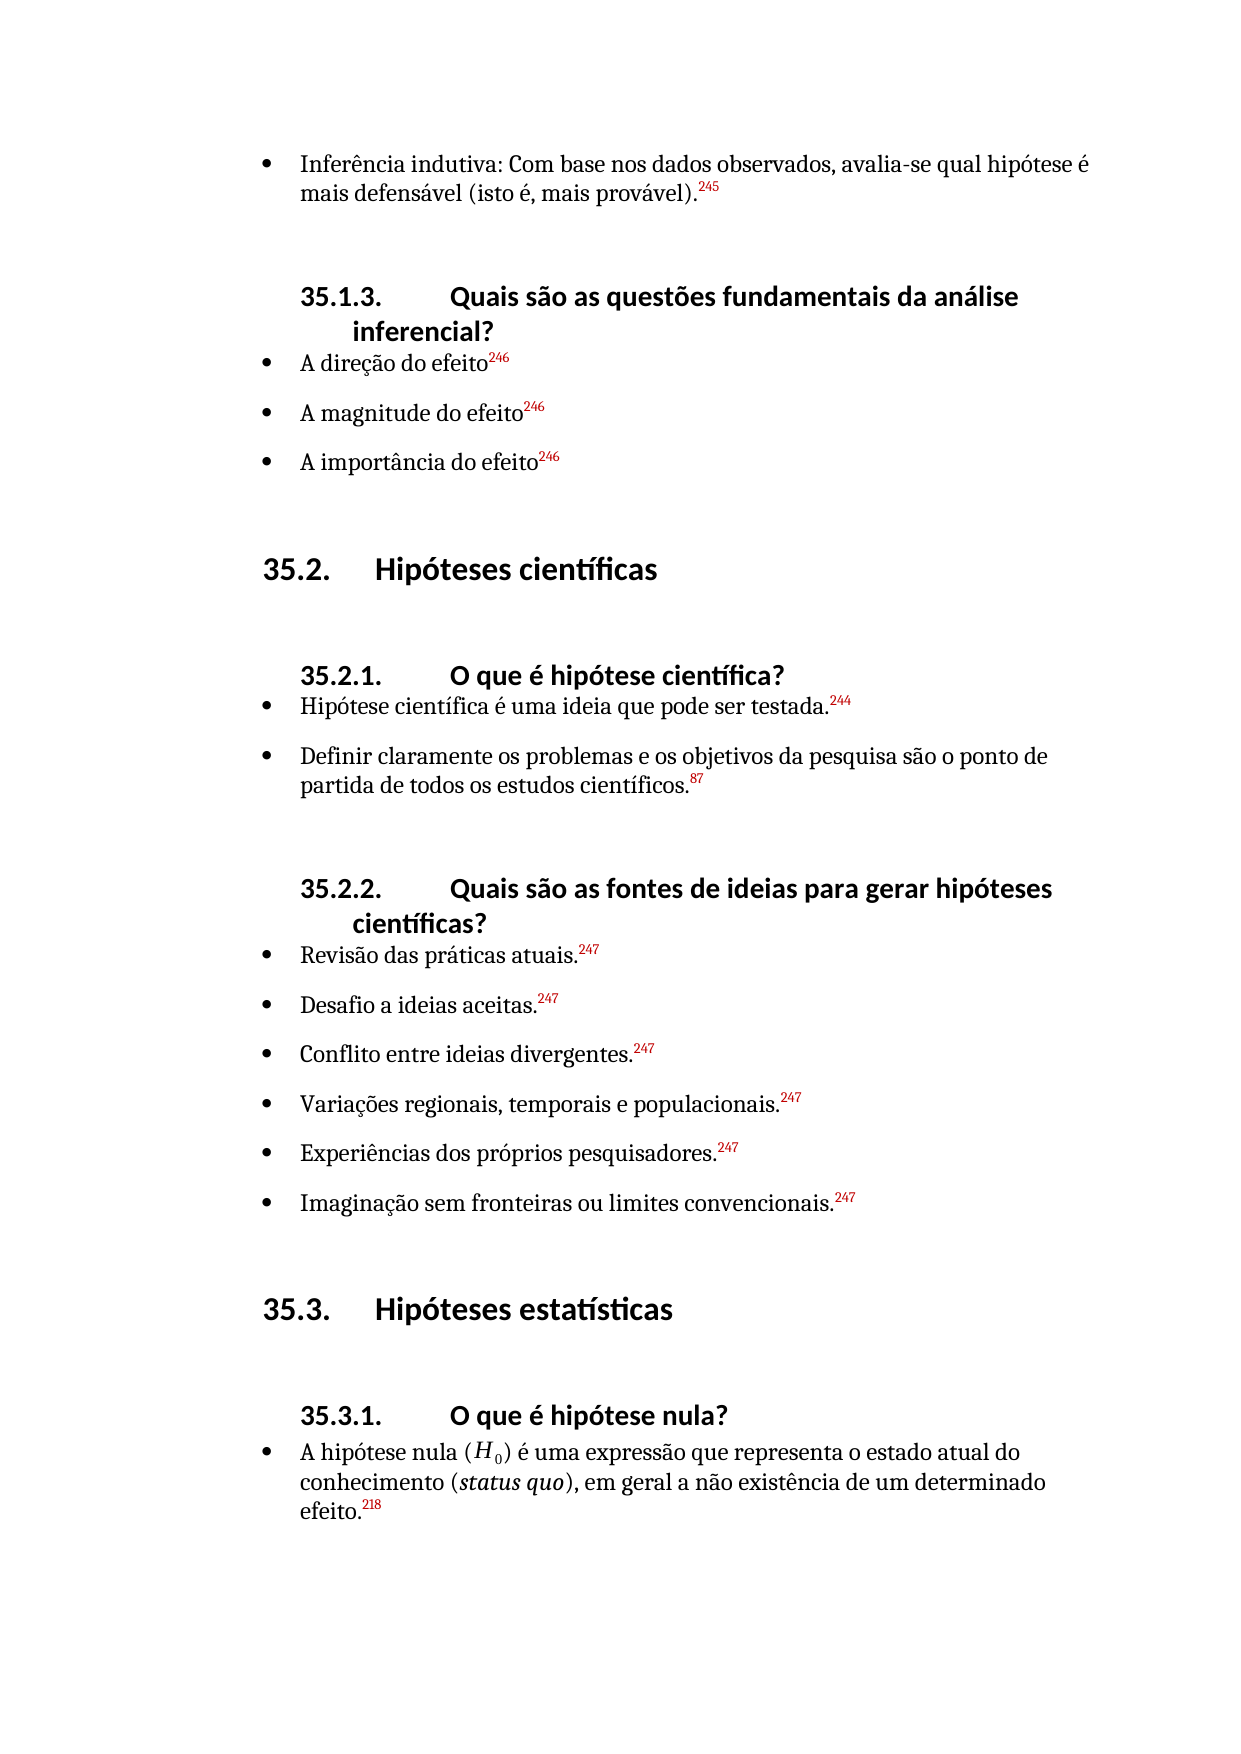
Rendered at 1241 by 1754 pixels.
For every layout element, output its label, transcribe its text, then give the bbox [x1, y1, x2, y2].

list A importância do efeito246 [262, 448, 1090, 477]
subtitle Quais são as fontes de ideias para gerar hipóteses científicas? [300, 870, 1090, 941]
list Inferência indutiva: Com base nos dados observados, avalia-se qual hipótese é mais defensável (isto é, mais provável).245 [262, 150, 1090, 207]
list Desafio a ideias aceitas.247 [262, 991, 1090, 1019]
list A magnitude do efeito246 [262, 399, 1090, 427]
list A direção do efeito246 [262, 349, 1090, 378]
list Experiências dos próprios pesquisadores.247 [262, 1139, 1090, 1168]
list A hipótese nula () é uma expressão que representa o estado atual do conhecimento (status quo), em geral a não existência de um determinado efeito.218 [262, 1436, 1090, 1525]
subtitle Hipóteses estatísticas [262, 1288, 1090, 1329]
subtitle Quais são as questões fundamentais da análise inferencial? [300, 278, 1090, 349]
subtitle O que é hipótese nula? [300, 1397, 1090, 1433]
subtitle O que é hipótese científica? [300, 657, 1090, 692]
subtitle Hipóteses científicas [262, 547, 1090, 588]
list Conflito entre ideias divergentes.247 [262, 1040, 1090, 1069]
list Definir claramente os problemas e os objetivos da pesquisa são o ponto de partida de todos os estudos científicos.87 [262, 742, 1090, 799]
list Hipótese científica é uma ideia que pode ser testada.244 [262, 692, 1090, 721]
list Variações regionais, temporais e populacionais.247 [262, 1090, 1090, 1118]
list Revisão das práticas atuais.247 [262, 941, 1090, 970]
list Imaginação sem fronteiras ou limites convencionais.247 [262, 1189, 1090, 1218]
